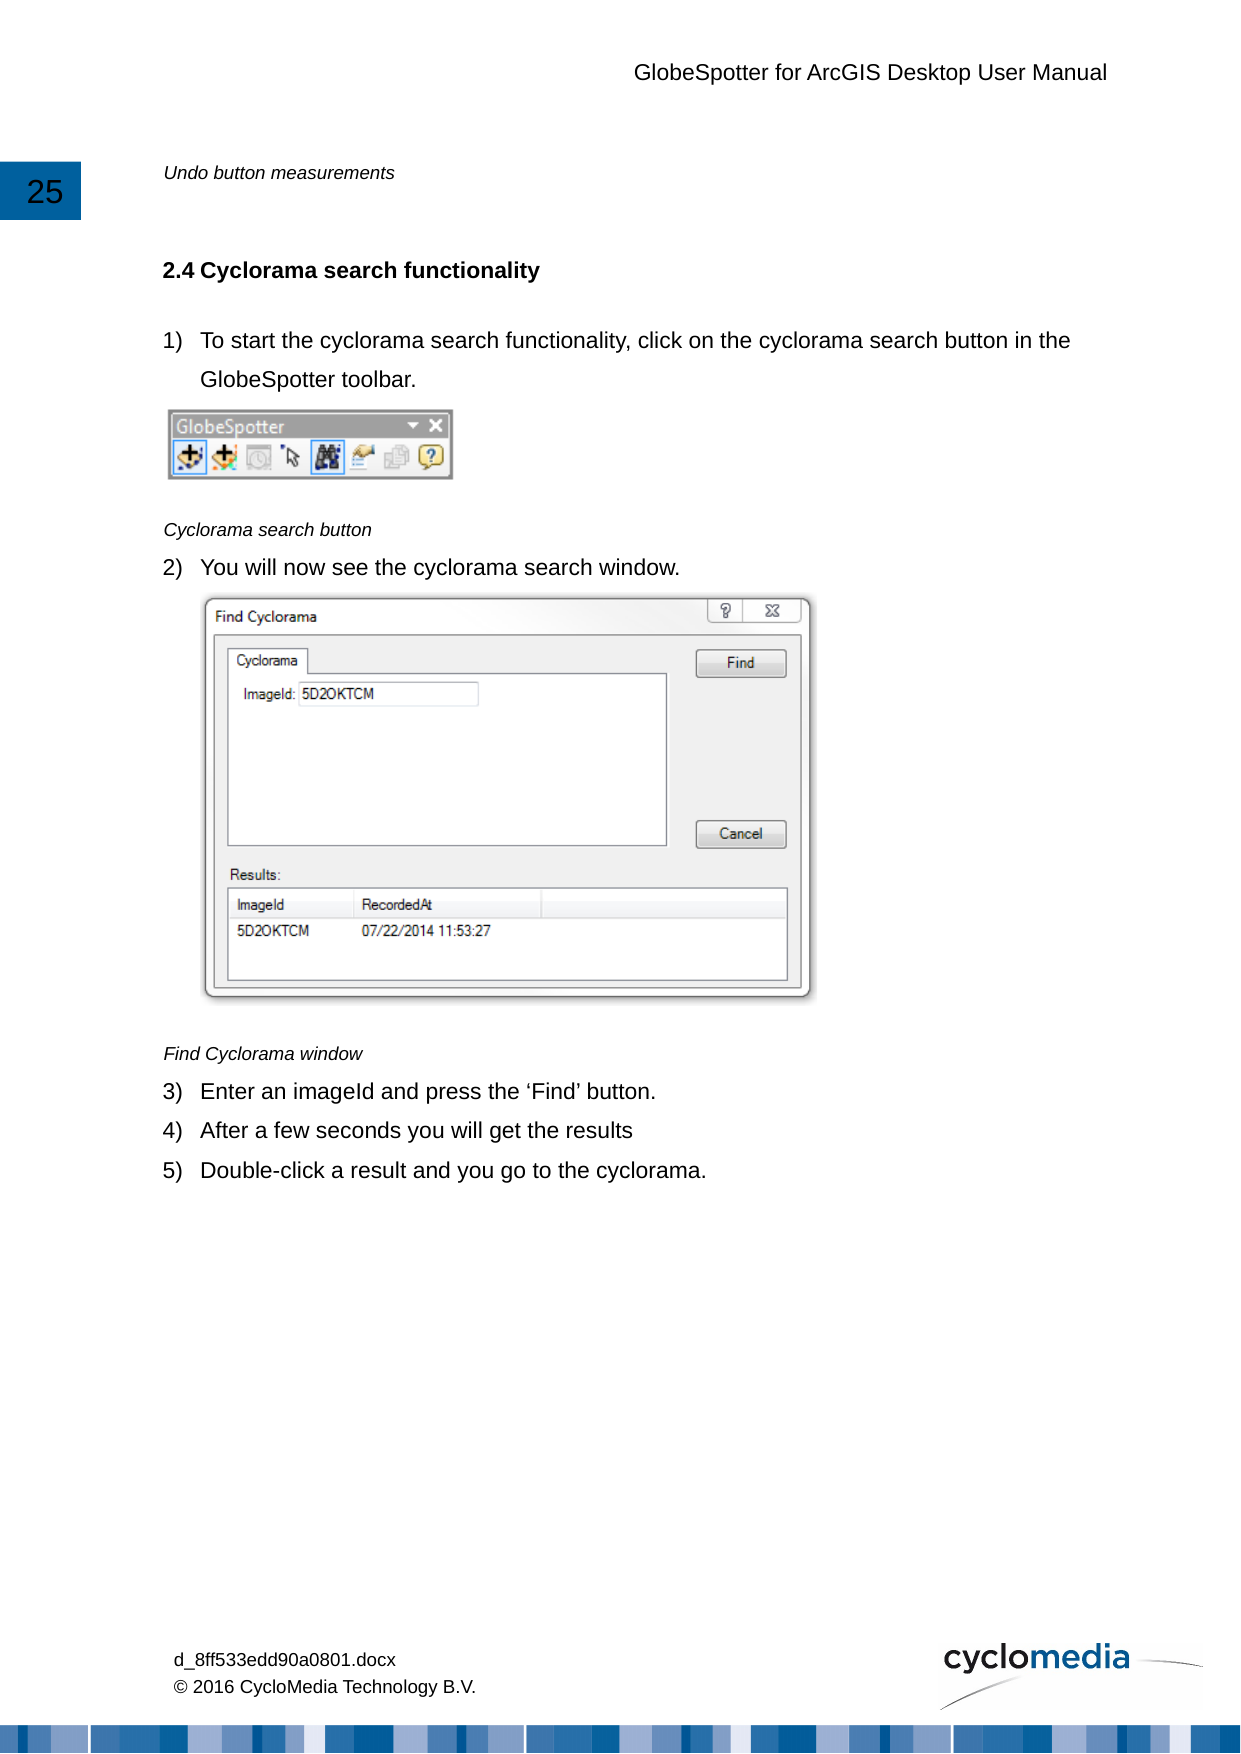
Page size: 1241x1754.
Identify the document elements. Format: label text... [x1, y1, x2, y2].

subtitle Cyclorama search functionality [162, 257, 1107, 283]
list Double-click a result and you go to the cyclorama. [162, 1157, 1107, 1183]
picture [162, 405, 458, 483]
picture [0, 1725, 1241, 1753]
list After a few seconds you will get the results [162, 1117, 1107, 1144]
list Enter an imageId and press the ‘Find’ button. [162, 1078, 1107, 1104]
picture [937, 1643, 1203, 1710]
list To start the cyclorama search functionality, click on the cyclorama search button in the GlobeSpotter toolbar. [162, 327, 1107, 392]
picture [200, 592, 818, 1006]
